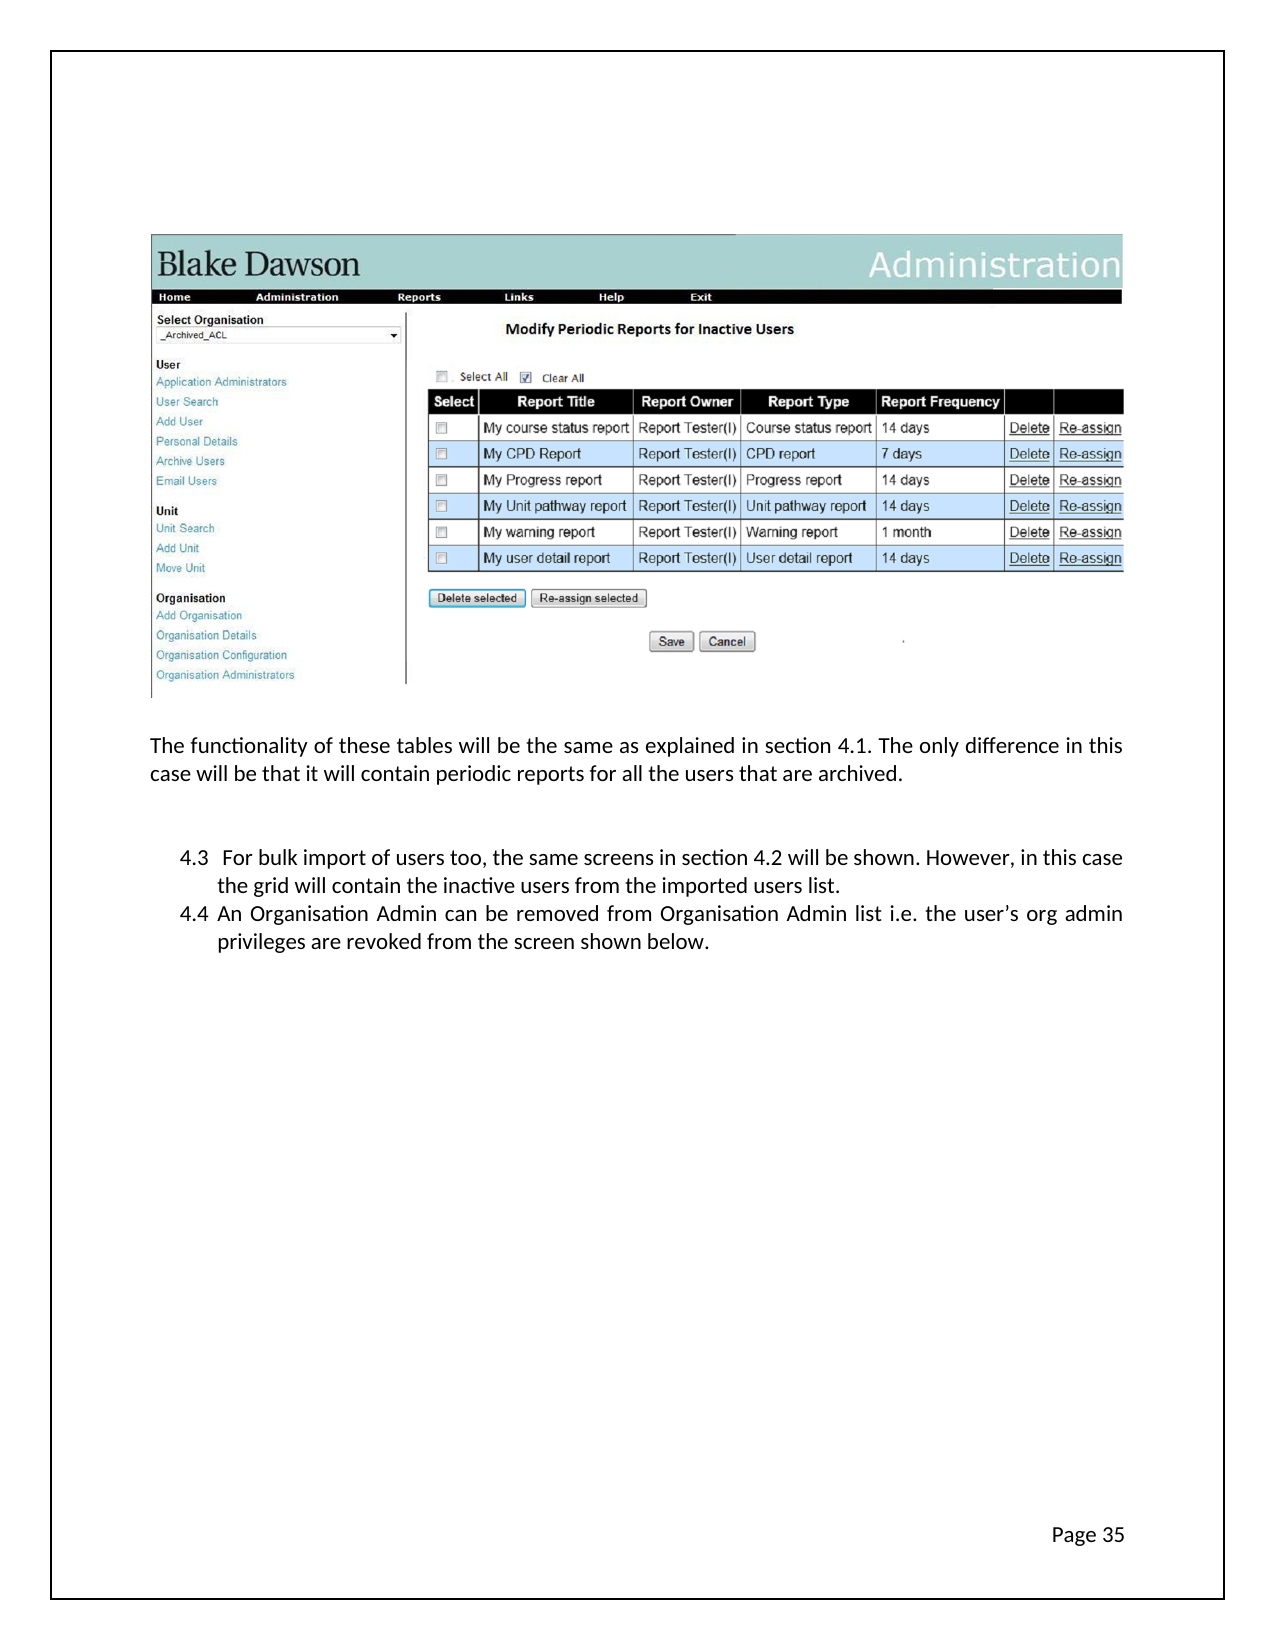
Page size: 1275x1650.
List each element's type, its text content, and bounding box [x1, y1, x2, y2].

list An Organisation Admin can be removed from Organisation Admin list i.e. the user’s org admin privileges are revoked from the screen shown below. [179, 899, 1125, 955]
text The functionality of these tables will be the same as explained in section 4.1. The only difference in this case will be that it will contain periodic reports for all the users that are archived. [150, 731, 1125, 787]
list For bulk import of users too, the same screens in section 4.2 will be shown. However, in this case the grid will contain the inactive users from the imported users list. [179, 843, 1125, 899]
picture [150, 234, 1124, 703]
